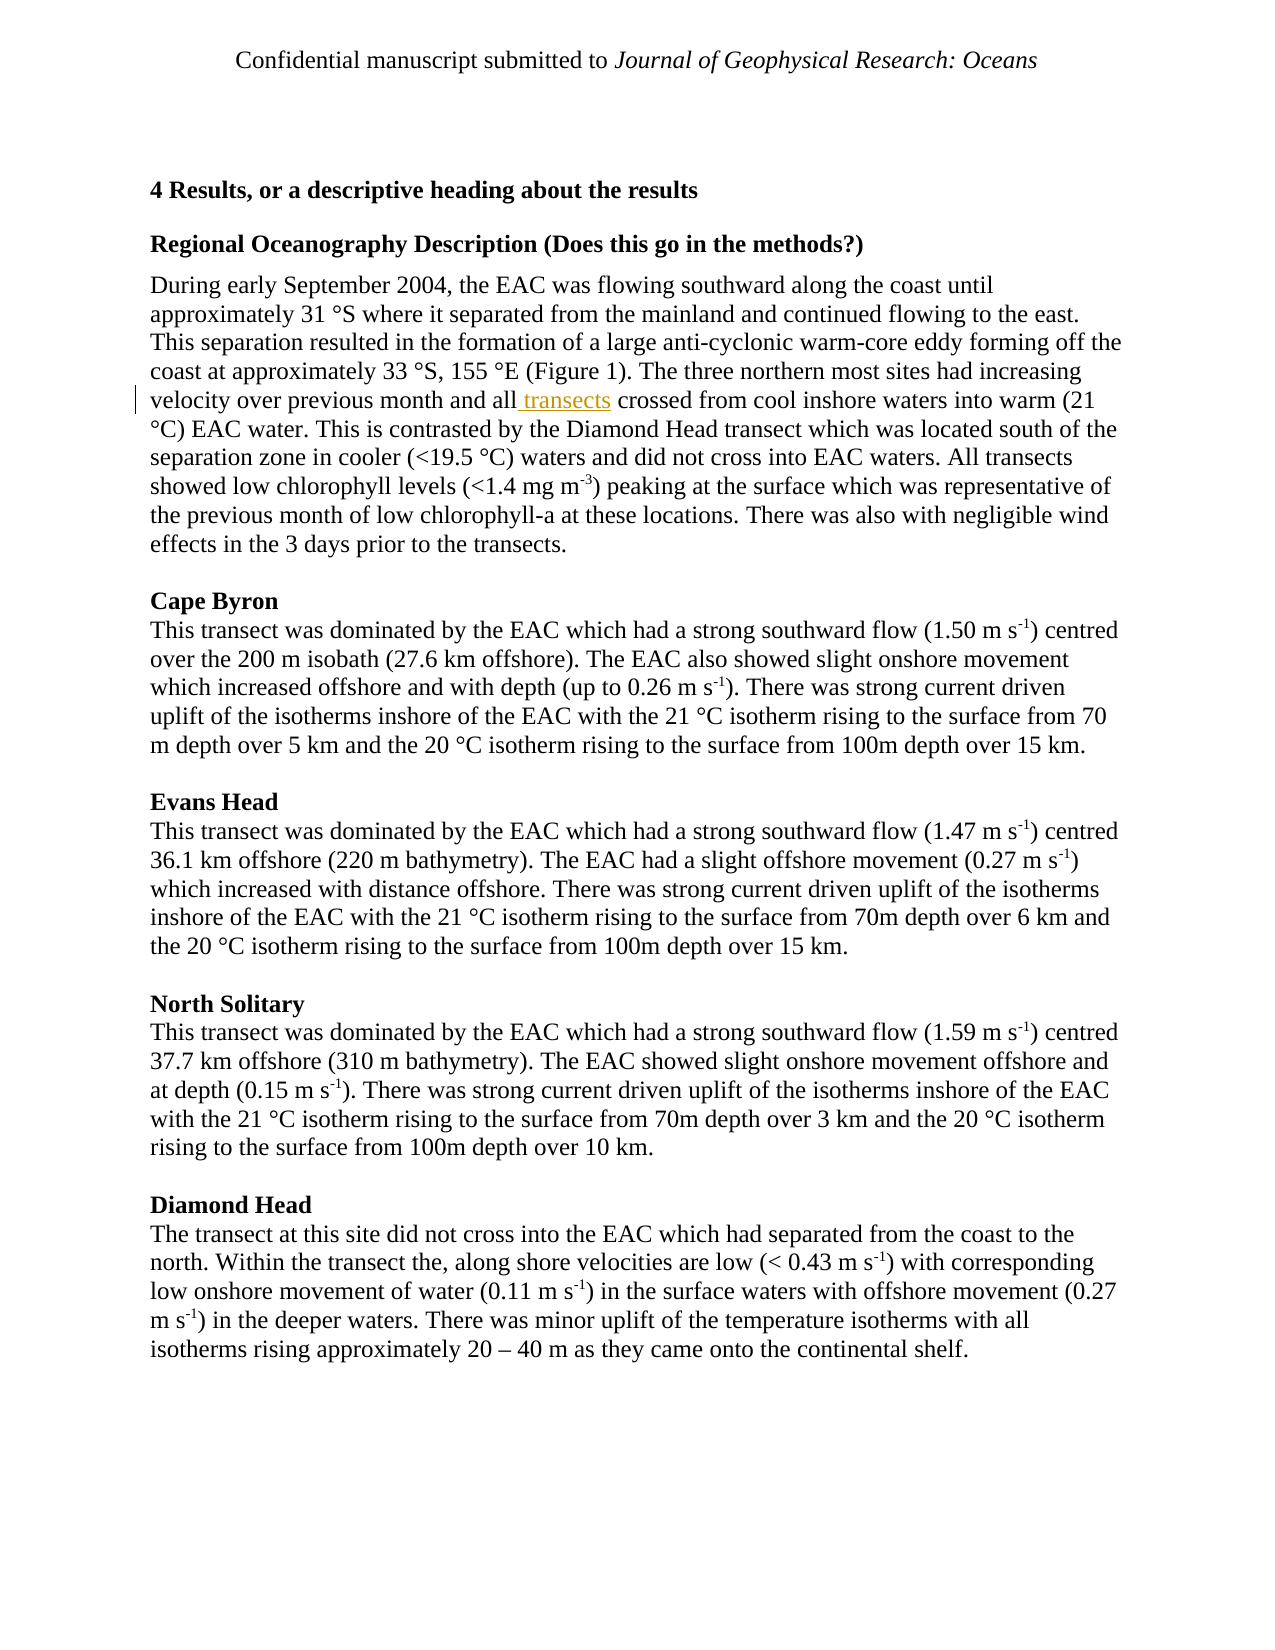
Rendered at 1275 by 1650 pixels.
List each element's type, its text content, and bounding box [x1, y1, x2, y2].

text Evans Head [150, 787, 1125, 816]
text Cape Byron [150, 586, 1125, 615]
text This transect was dominated by the EAC which had a strong southward flow (1.50 m s-1) centred over the 200 m isobath (27.6 km offshore). The EAC also showed slight onshore movement which increased offshore and with depth (up to 0.26 m s-1). There was strong current driven uplift of the isotherms inshore of the EAC with the 21 °C isotherm rising to the surface from 70 m depth over 5 km and the 20 °C isotherm rising to the surface from 100m depth over 15 km. [150, 615, 1125, 759]
text Diamond Head [150, 1190, 1125, 1219]
text The transect at this site did not cross into the EAC which had separated from the coast to the north. Within the transect the, along shore velocities are low (< 0.43 m s-1) with corresponding low onshore movement of water (0.11 m s-1) in the surface waters with offshore movement (0.27 m s-1) in the deeper waters. There was minor uplift of the temperature isotherms with all isotherms rising approximately 20 – 40 m as they came onto the continental shelf. [150, 1219, 1125, 1362]
subtitle 4 Results, or a descriptive heading about the results [150, 175, 1125, 204]
text During early September 2004, the EAC was flowing southward along the coast until approximately 31 °S where it separated from the mainland and continued flowing to the east. This separation resulted in the formation of a large anti-cyclonic warm-core eddy forming off the coast at approximately 33 °S, 155 °E (Figure 1). The three northern most sites had increasing velocity over previous month and all crossed from cool inshore waters into warm (21 °C) EAC water. This is contrasted by the Diamond Head transect which was located south of the separation zone in cooler (<19.5 °C) waters and did not cross into EAC waters. All transects showed low chlorophyll levels (<1.4 mg m-3) peaking at the surface which was representative of the previous month of low chlorophyll-a at these locations. There was also with negligible wind effects in the 3 days prior to the transects. [150, 270, 1125, 557]
text North Solitary [150, 989, 1125, 1017]
text This transect was dominated by the EAC which had a strong southward flow (1.59 m s-1) centred 37.7 km offshore (310 m bathymetry). The EAC showed slight onshore movement offshore and at depth (0.15 m s-1). There was strong current driven uplift of the isotherms inshore of the EAC with the 21 °C isotherm rising to the surface from 70m depth over 3 km and the 20 °C isotherm rising to the surface from 100m depth over 10 km. [150, 1017, 1125, 1161]
text This transect was dominated by the EAC which had a strong southward flow (1.47 m s-1) centred 36.1 km offshore (220 m bathymetry). The EAC had a slight offshore movement (0.27 m s-1) which increased with distance offshore. There was strong current driven uplift of the isotherms inshore of the EAC with the 21 °C isotherm rising to the surface from 70m depth over 6 km and the 20 °C isotherm rising to the surface from 100m depth over 15 km. [150, 816, 1125, 960]
subtitle Regional Oceanography Description (Does this go in the methods?) [150, 229, 1125, 257]
